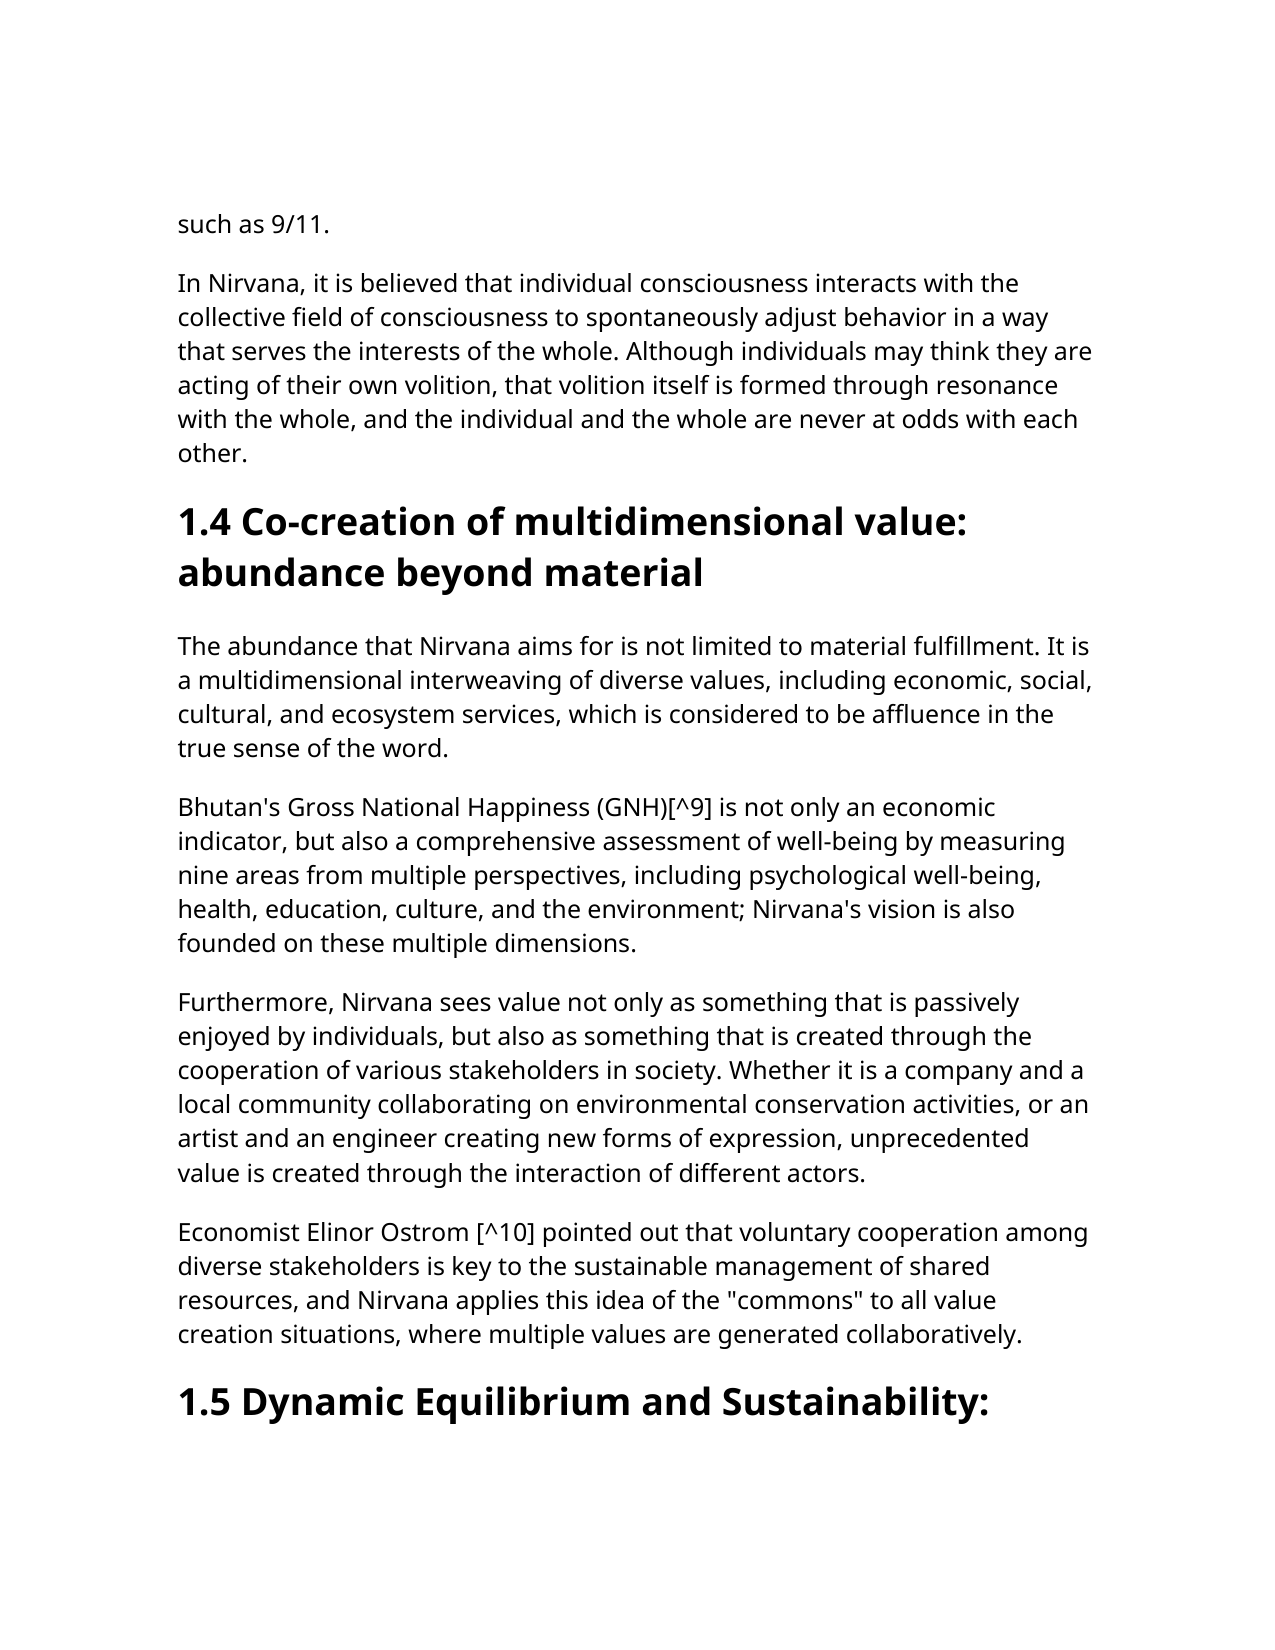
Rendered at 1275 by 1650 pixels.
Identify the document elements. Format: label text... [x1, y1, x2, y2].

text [177, 1376, 1098, 1427]
text Furthermore, Nirvana sees value not only as something that is passively enjoyed by individuals, but also as something that is created through the cooperation of various stakeholders in society. Whether it is a company and a local community collaborating on environmental conservation activities, or an artist and an engineer creating new forms of expression, unprecedented value is created through the interaction of different actors. [177, 985, 1098, 1189]
text The abundance that Nirvana aims for is not limited to material fulfillment. It is a multidimensional interweaving of diverse values, including economic, social, cultural, and ecosystem services, which is considered to be affluence in the true sense of the word. [177, 628, 1098, 764]
text In Nirvana, it is believed that individual consciousness interacts with the collective field of consciousness to spontaneously adjust behavior in a way that serves the interests of the whole. Although individuals may think they are acting of their own volition, that volition itself is formed through resonance with the whole, and the individual and the whole are never at odds with each other. [177, 266, 1098, 470]
text Economist Elinor Ostrom [^10] pointed out that voluntary cooperation among diverse stakeholders is key to the sustainable management of shared resources, and Nirvana applies this idea of the "commons" to all value creation situations, where multiple values are generated collaboratively. [177, 1214, 1098, 1351]
text 1.4 Co-creation of multidimensional value: abundance beyond material [177, 495, 1098, 597]
text Bhutan's Gross National Happiness (GNH)[^9] is not only an economic indicator, but also a comprehensive assessment of well-being by measuring nine areas from multiple perspectives, including psychological well-being, health, education, culture, and the environment; Nirvana's vision is also founded on these multiple dimensions. [177, 789, 1098, 960]
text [177, 207, 1098, 241]
